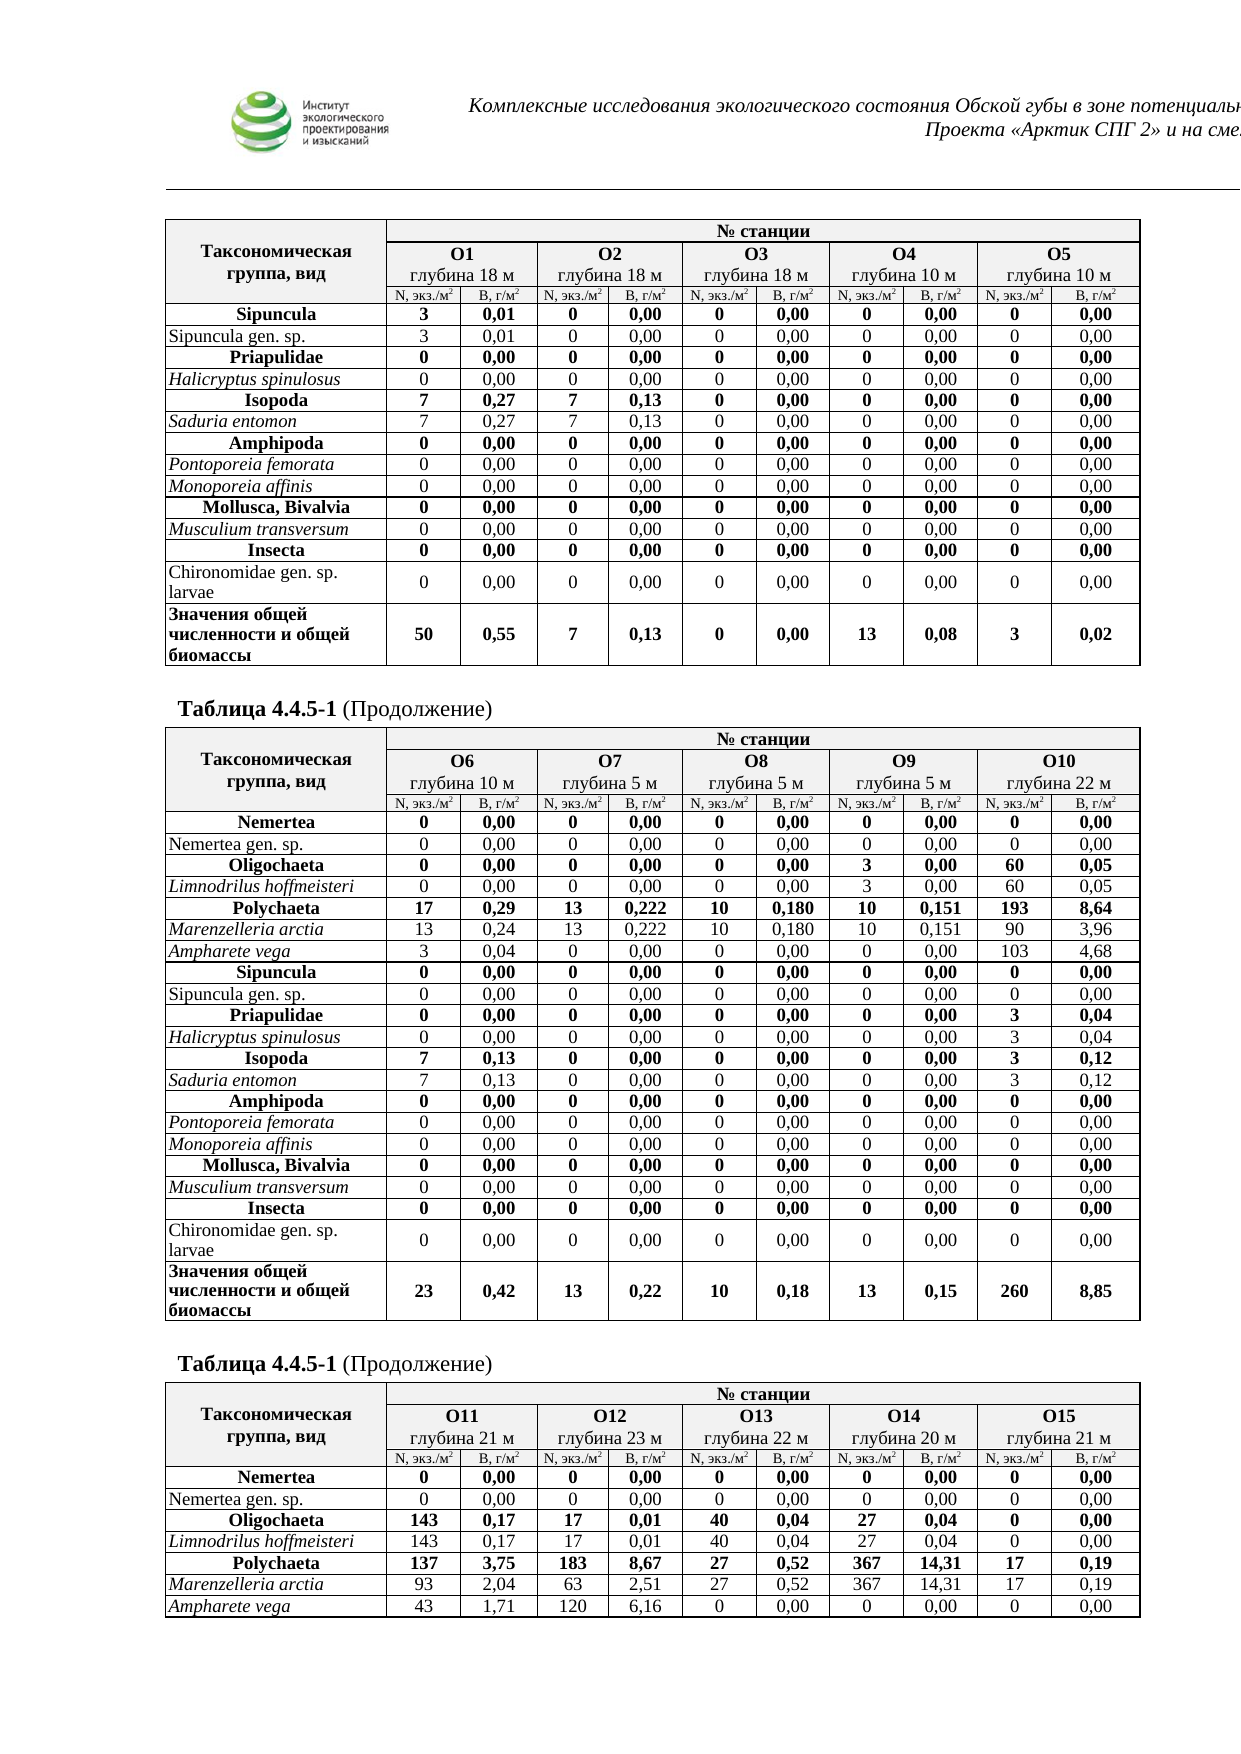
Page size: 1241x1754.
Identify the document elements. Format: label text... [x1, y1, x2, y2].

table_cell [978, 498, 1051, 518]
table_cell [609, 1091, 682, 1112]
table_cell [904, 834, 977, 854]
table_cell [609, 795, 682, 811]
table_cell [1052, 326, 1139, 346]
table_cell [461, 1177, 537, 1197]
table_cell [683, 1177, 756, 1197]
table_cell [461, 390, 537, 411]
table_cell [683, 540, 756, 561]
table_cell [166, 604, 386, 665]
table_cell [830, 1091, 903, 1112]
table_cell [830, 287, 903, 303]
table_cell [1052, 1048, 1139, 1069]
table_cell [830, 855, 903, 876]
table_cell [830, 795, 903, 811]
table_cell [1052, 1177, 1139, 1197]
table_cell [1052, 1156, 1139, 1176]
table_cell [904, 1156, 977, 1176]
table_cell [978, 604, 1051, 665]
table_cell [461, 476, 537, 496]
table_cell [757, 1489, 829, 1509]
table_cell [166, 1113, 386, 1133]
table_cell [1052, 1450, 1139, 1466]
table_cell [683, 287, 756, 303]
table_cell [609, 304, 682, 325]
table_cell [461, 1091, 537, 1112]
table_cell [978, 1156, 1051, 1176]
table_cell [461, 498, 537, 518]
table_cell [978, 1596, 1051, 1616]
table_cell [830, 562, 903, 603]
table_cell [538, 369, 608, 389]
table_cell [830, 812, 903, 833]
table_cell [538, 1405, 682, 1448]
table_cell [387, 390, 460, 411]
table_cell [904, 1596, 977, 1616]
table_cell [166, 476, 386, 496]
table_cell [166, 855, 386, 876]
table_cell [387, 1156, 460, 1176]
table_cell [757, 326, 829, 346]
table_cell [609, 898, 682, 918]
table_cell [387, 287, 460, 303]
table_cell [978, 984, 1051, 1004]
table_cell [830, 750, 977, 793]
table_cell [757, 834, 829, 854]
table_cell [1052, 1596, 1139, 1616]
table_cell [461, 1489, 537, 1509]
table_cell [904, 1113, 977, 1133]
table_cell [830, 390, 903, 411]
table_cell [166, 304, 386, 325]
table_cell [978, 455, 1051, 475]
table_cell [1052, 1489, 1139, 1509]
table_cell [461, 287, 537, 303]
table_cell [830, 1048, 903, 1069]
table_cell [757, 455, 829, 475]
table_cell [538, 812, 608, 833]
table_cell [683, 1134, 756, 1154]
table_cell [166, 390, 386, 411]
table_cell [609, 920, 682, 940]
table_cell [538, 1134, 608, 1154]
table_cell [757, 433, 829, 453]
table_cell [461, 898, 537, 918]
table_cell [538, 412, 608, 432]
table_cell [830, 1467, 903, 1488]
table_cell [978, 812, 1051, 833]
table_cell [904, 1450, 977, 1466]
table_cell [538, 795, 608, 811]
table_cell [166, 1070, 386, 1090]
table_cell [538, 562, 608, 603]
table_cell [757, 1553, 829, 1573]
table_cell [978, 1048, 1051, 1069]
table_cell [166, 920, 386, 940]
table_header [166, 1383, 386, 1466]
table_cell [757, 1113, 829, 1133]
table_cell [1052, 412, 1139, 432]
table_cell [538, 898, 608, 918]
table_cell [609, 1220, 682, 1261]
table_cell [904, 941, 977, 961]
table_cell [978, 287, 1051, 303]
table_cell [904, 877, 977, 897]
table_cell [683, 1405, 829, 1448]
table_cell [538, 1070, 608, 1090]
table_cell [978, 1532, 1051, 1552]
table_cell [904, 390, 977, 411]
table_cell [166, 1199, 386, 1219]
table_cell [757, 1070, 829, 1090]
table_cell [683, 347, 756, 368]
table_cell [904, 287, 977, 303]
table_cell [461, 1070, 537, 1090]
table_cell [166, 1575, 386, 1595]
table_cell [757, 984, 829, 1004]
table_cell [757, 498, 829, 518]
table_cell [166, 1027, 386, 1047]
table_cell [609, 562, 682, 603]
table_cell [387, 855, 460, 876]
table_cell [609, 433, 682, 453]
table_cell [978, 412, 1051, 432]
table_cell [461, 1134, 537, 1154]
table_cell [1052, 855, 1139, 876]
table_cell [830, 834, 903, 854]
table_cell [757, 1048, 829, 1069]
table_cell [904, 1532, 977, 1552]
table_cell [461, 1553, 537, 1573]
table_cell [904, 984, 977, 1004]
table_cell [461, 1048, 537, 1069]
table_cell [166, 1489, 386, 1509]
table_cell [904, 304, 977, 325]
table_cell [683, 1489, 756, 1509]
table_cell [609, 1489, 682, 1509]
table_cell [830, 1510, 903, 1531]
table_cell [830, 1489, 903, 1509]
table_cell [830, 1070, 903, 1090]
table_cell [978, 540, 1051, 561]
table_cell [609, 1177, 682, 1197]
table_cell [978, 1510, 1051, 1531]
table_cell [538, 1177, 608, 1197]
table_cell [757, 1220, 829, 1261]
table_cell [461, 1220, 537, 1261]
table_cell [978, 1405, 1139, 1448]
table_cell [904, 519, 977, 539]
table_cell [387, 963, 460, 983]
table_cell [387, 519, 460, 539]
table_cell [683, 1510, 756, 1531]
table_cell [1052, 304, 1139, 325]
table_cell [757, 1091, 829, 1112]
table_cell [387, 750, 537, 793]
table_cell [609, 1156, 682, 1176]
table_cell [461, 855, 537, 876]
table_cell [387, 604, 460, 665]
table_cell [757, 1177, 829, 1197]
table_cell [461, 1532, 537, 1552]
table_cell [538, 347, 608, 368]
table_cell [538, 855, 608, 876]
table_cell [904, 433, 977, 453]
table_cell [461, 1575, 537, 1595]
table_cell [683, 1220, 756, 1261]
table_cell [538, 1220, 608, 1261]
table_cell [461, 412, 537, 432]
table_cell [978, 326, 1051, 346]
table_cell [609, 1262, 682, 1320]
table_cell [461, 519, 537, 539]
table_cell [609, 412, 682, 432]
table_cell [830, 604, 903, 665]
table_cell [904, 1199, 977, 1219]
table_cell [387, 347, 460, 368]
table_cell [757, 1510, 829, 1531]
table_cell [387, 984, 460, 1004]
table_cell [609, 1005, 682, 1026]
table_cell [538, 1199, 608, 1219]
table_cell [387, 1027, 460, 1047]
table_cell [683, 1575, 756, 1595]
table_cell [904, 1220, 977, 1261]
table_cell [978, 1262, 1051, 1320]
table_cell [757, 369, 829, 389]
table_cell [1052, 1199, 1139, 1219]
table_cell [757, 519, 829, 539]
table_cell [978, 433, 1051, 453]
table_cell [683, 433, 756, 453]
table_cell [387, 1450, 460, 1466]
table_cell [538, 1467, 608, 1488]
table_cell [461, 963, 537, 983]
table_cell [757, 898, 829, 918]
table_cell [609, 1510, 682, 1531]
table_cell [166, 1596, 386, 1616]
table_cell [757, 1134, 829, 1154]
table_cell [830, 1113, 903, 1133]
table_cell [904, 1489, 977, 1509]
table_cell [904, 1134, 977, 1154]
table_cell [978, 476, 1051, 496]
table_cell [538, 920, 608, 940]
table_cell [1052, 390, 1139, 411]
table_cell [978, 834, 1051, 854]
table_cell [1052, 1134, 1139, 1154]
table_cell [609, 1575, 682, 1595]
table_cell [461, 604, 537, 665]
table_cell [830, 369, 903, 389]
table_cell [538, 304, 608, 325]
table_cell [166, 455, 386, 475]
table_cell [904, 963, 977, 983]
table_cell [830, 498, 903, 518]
text Таблица 4.4.5-1 (Продолжение) [177, 1350, 1152, 1376]
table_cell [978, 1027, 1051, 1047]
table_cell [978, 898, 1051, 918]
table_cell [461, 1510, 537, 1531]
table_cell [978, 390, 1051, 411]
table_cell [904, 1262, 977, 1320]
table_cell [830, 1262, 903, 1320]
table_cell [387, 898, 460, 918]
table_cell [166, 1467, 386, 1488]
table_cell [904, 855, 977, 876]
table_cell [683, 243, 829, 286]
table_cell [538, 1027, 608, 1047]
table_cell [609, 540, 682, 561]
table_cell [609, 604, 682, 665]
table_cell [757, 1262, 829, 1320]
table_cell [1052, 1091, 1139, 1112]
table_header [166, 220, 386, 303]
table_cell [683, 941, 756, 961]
picture [216, 73, 400, 161]
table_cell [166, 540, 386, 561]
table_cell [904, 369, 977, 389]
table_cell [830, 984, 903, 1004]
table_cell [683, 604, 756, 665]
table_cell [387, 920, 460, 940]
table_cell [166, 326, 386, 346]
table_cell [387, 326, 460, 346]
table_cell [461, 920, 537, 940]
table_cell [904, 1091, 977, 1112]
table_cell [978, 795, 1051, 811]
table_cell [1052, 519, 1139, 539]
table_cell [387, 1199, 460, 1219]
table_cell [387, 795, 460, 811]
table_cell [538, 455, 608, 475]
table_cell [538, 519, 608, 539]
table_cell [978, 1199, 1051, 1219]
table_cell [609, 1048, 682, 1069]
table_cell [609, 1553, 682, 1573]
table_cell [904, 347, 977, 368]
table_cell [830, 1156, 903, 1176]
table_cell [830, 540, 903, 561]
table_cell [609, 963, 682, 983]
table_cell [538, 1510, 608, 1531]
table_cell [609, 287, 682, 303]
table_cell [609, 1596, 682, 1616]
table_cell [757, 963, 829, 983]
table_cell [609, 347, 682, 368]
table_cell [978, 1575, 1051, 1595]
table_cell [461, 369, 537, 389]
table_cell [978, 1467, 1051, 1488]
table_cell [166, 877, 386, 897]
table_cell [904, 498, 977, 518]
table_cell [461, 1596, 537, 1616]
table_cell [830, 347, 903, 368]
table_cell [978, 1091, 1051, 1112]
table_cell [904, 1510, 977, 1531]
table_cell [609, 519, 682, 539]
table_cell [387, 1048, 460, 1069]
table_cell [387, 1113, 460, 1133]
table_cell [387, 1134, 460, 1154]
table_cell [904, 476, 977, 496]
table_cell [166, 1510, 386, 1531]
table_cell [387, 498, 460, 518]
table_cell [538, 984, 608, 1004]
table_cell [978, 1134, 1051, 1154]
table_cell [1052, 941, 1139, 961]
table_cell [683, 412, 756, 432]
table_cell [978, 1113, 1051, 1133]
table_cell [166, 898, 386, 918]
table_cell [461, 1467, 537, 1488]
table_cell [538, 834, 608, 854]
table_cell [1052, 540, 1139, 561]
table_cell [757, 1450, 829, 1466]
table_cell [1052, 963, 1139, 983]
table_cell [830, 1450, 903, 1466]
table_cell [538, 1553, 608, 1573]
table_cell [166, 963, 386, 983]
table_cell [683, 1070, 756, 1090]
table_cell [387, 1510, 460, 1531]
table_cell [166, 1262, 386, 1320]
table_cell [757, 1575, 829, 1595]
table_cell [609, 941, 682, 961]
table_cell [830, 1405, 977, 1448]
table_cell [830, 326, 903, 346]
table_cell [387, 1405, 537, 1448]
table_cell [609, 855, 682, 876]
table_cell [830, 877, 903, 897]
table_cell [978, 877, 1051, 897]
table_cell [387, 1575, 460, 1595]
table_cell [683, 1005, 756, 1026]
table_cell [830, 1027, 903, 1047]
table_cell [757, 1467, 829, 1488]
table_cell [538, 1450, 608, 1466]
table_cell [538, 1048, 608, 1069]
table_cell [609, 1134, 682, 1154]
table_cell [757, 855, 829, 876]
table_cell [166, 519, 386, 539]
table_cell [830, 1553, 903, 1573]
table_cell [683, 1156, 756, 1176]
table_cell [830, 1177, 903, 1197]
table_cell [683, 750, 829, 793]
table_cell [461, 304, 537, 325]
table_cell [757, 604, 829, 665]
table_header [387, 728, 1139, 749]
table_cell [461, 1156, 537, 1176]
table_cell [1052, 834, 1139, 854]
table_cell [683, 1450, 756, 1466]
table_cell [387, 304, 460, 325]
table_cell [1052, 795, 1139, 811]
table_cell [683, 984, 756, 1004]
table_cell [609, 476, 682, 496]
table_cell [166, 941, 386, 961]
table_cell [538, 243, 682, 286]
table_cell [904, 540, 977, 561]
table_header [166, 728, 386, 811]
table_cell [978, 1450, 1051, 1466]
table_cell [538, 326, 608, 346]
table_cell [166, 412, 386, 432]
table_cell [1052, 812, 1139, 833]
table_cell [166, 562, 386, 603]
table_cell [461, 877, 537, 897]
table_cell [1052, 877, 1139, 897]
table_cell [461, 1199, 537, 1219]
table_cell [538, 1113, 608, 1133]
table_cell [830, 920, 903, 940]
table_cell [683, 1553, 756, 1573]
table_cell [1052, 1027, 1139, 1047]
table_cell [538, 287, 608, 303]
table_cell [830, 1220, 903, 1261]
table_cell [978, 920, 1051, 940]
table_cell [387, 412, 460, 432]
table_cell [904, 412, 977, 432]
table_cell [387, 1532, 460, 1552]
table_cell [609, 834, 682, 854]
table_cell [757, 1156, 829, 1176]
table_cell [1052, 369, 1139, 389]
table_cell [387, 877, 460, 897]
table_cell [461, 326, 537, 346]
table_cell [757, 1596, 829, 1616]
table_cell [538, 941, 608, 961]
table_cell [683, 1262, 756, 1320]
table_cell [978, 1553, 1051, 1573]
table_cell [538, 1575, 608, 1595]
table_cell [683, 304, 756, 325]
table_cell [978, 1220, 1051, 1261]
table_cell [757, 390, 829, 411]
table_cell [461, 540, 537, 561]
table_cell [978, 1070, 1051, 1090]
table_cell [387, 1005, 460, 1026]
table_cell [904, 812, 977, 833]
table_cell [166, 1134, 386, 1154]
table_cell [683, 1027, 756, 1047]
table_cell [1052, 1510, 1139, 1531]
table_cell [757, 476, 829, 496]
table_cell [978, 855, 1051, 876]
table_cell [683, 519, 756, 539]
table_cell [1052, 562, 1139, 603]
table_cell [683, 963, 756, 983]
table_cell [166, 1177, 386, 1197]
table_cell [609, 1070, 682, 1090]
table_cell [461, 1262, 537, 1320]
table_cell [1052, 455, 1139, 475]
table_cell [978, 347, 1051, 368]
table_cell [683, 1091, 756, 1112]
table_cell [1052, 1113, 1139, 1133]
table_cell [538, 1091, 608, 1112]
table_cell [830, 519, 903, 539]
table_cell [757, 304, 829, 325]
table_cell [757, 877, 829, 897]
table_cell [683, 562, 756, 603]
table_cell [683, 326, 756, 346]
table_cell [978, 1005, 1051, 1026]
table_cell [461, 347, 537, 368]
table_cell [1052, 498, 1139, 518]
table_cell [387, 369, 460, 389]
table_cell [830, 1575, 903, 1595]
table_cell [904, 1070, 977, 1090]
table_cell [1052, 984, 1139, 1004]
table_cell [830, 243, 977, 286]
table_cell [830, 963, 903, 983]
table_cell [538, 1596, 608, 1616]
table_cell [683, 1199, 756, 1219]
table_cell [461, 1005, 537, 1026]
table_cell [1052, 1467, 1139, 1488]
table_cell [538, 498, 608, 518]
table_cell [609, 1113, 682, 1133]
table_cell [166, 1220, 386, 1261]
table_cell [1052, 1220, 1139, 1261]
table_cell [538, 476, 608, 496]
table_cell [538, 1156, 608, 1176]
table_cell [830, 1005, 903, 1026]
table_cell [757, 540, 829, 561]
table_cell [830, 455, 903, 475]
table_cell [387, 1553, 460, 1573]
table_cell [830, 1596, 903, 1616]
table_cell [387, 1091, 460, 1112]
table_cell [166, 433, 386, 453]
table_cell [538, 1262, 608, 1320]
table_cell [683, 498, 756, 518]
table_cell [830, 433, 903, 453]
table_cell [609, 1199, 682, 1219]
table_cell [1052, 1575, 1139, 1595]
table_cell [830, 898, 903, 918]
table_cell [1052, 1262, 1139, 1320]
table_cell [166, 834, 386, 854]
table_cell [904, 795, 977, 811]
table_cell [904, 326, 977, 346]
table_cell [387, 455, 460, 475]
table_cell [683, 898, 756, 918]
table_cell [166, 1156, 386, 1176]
text Таблица 4.4.5-1 (Продолжение) [177, 695, 1152, 721]
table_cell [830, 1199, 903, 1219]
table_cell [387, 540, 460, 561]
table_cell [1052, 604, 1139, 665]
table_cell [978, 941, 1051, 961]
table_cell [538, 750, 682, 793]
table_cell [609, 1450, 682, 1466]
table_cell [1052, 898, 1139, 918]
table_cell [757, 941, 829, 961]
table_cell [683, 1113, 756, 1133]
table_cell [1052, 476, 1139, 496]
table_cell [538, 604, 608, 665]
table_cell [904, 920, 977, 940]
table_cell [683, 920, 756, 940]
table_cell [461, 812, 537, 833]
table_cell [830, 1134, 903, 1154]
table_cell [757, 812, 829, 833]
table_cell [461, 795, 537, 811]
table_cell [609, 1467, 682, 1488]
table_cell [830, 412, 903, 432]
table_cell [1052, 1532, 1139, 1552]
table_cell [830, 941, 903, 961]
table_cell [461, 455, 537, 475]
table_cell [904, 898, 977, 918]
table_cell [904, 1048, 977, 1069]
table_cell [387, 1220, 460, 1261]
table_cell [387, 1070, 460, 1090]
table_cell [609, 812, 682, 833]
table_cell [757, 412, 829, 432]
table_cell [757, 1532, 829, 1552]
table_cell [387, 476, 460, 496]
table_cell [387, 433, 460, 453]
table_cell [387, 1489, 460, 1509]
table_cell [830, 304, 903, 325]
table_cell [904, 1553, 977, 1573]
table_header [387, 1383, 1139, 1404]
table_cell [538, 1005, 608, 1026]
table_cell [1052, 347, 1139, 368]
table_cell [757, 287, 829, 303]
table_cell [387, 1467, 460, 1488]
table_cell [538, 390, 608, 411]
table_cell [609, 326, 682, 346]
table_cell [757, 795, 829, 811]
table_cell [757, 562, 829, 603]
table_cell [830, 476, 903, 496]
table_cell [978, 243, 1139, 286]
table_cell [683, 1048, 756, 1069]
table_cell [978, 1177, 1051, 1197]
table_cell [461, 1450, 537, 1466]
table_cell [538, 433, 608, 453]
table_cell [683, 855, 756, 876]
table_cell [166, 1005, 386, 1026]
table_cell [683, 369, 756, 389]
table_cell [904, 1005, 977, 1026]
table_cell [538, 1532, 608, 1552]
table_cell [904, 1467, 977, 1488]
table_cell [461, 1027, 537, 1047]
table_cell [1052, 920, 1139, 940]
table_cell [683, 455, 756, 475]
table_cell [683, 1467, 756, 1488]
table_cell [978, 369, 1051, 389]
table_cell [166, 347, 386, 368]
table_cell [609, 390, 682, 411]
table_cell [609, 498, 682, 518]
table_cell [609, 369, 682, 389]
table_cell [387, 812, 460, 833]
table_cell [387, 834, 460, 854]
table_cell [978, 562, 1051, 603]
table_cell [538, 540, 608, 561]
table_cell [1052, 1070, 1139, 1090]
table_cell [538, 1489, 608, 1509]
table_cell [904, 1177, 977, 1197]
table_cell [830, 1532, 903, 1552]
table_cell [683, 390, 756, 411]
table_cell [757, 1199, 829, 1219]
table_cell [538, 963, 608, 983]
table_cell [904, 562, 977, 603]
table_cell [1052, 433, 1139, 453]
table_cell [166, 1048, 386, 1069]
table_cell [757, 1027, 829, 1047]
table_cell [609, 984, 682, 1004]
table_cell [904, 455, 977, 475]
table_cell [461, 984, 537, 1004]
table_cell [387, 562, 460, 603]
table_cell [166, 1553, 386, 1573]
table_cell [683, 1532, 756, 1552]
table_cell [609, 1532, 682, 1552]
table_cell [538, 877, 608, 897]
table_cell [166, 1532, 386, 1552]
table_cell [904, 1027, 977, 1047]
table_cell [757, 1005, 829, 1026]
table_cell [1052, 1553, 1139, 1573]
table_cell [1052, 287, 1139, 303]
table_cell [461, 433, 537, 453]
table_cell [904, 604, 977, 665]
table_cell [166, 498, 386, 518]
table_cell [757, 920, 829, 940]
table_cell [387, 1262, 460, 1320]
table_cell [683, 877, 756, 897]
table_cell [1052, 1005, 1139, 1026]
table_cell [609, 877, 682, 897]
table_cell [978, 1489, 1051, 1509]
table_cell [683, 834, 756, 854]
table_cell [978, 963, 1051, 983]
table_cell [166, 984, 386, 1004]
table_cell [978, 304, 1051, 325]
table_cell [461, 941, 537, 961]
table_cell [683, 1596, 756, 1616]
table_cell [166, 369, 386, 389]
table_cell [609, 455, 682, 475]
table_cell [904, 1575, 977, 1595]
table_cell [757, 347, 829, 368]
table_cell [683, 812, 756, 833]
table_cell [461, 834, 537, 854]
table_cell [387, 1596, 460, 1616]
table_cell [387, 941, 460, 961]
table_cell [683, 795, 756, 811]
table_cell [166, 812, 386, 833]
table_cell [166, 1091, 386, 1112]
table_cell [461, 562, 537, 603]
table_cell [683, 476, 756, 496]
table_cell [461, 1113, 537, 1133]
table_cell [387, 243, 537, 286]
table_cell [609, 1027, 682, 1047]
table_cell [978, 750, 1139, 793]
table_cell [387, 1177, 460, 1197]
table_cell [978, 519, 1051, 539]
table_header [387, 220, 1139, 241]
